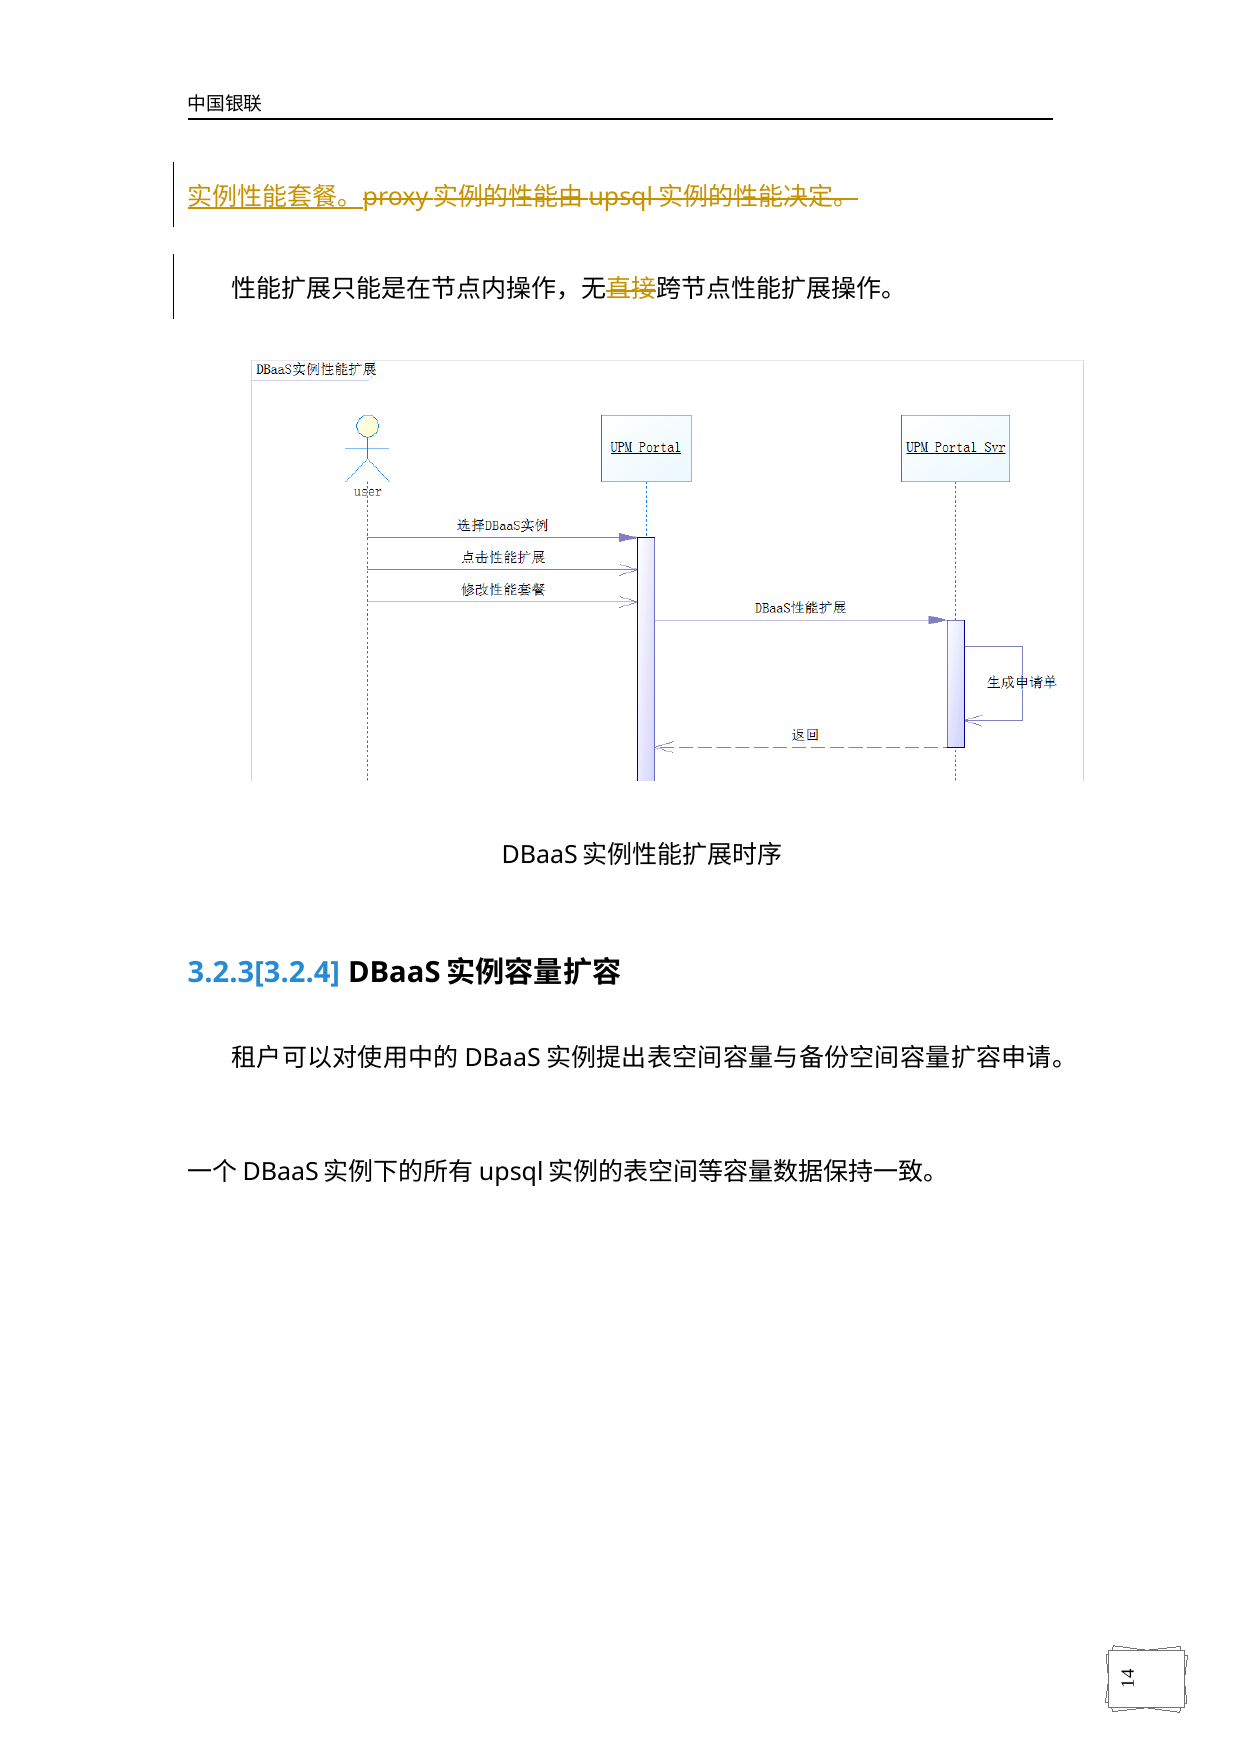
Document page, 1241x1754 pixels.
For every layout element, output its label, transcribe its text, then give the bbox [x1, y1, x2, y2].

picture [231, 346, 1097, 781]
text DBaaS实例性能扩展时序 [187, 820, 1053, 885]
text 租户可以对使用中的DBaaS实例提出表空间容量与备份空间容量扩容申请。一个DBaaS实例下的所有upsql实例的表空间等容量数据保持一致。 [187, 1023, 1053, 1202]
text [187, 162, 1053, 227]
text 性能扩展只能是在节点内操作，无跨节点性能扩展操作。 [187, 254, 1053, 319]
list DBaaS实例容量扩容 [187, 937, 1053, 1002]
